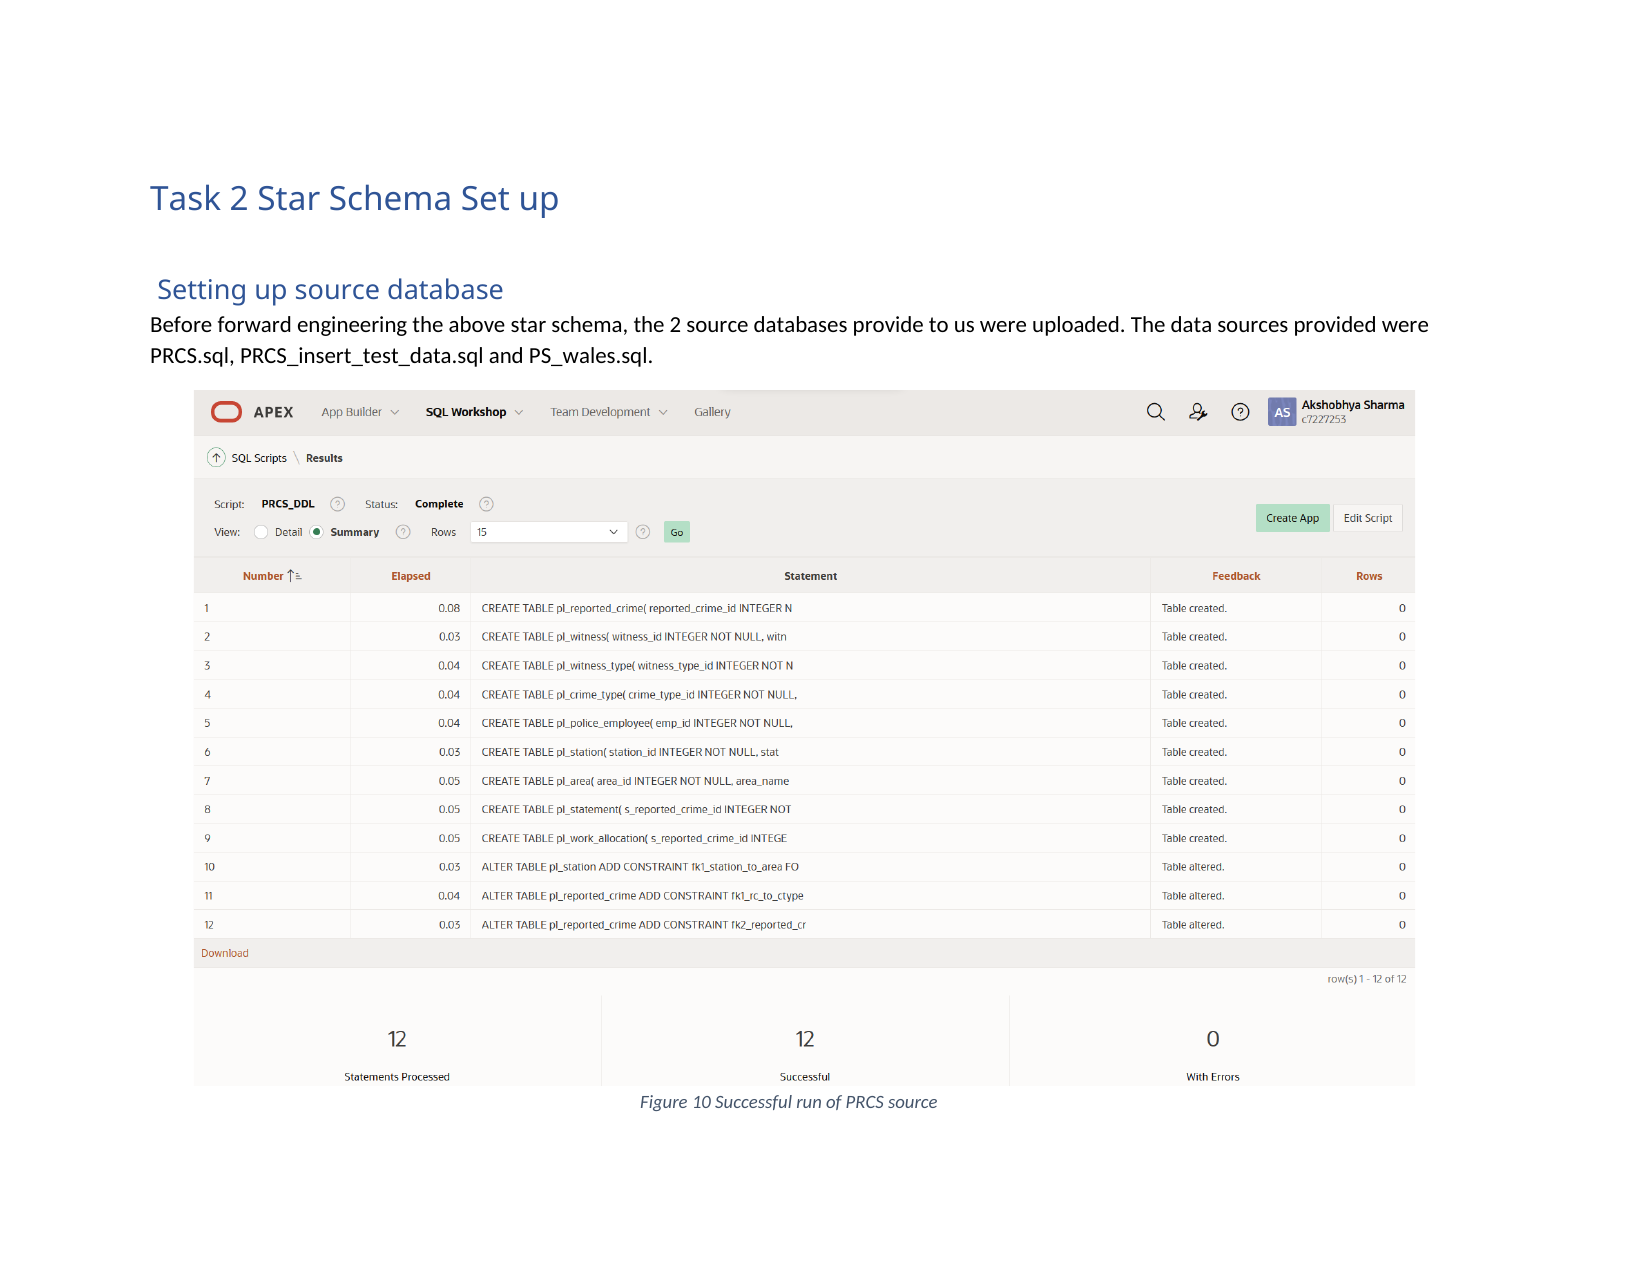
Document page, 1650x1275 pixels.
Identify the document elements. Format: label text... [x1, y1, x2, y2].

subtitle Task 2 Star Schema Set up [150, 175, 1500, 220]
text Before forward engineering the above star schema, the 2 source databases provide to us were uploaded. The data sources provided were PRCS.sql, PRCS_insert_test_data.sql and PS_wales.sql. [150, 311, 1500, 369]
subtitle Setting up source database [150, 271, 1500, 308]
picture [193, 390, 1416, 1086]
